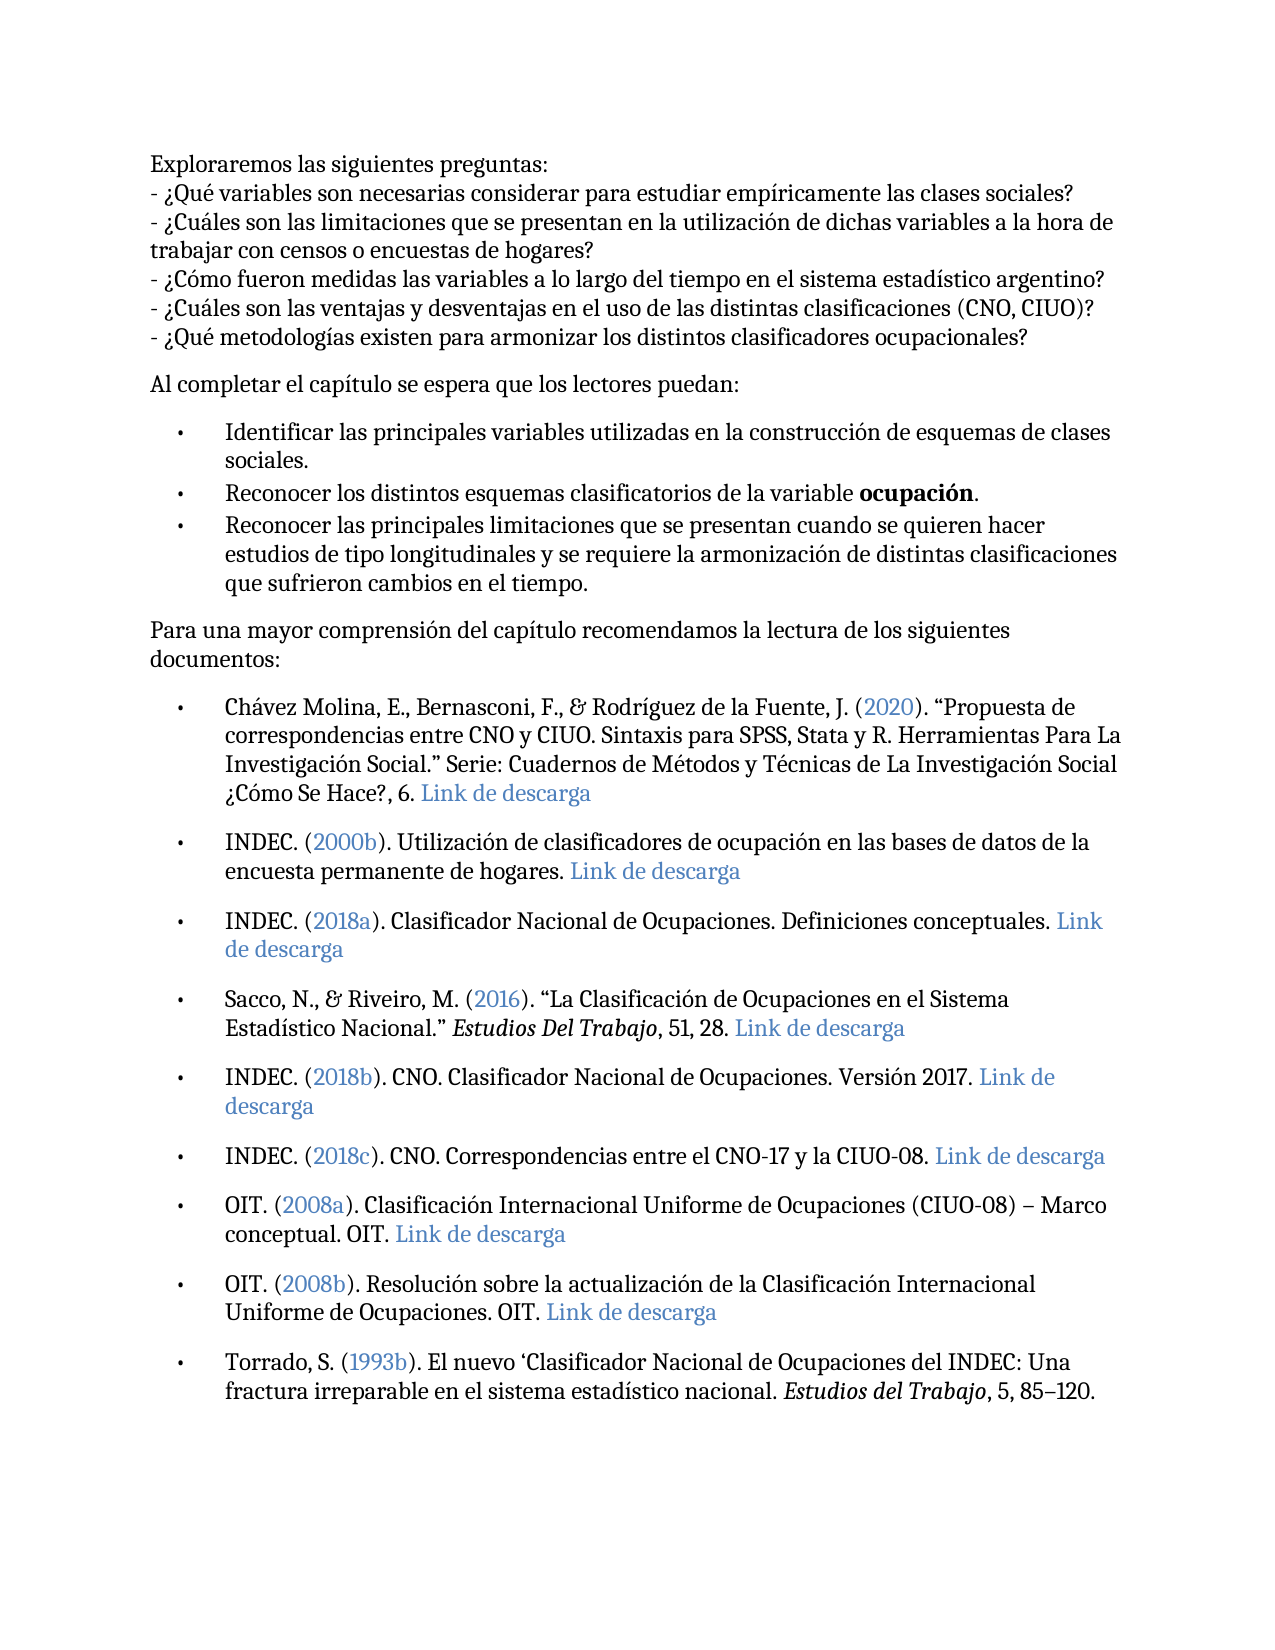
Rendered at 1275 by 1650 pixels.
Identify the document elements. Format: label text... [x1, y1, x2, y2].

list Sacco, N., & Riveiro, M. (2016). “La Clasificación de Ocupaciones en el Sistema Estadístico Nacional.” Estudios Del Trabajo, 51, 28. Link de descarga [175, 985, 1125, 1042]
list INDEC. (2000b). Utilización de clasificadores de ocupación en las bases de datos de la encuesta permanente de hogares. Link de descarga [175, 828, 1125, 886]
list Reconocer las principales limitaciones que se presentan cuando se quieren hacer estudios de tipo longitudinales y se requiere la armonización de distintas clasificaciones que sufrieron cambios en el tiempo. [175, 511, 1125, 597]
list Reconocer los distintos esquemas clasificatorios de la variable ocupación. [175, 479, 1125, 507]
list Torrado, S. (1993b). El nuevo ‘Clasificador Nacional de Ocupaciones del INDEC: Una fractura irreparable en el sistema estadístico nacional. Estudios del Trabajo, 5, 85–120. [175, 1348, 1125, 1405]
list OIT. (2008b). Resolución sobre la actualización de la Clasificación Internacional Uniforme de Ocupaciones. OIT. Link de descarga [175, 1269, 1125, 1327]
list INDEC. (2018a). Clasificador Nacional de Ocupaciones. Definiciones conceptuales. Link de descarga [175, 907, 1125, 964]
list INDEC. (2018b). CNO. Clasificador Nacional de Ocupaciones. Versión 2017. Link de descarga [175, 1063, 1125, 1121]
text Para una mayor comprensión del capítulo recomendamos la lectura de los siguientes documentos: [150, 616, 1125, 674]
list Identificar las principales variables utilizadas en la construcción de esquemas de clases sociales. [175, 417, 1125, 475]
text Al completar el capítulo se espera que los lectores puedan: [150, 370, 1125, 399]
list INDEC. (2018c). CNO. Correspondencias entre el CNO-17 y la CIUO-08. Link de descarga [175, 1142, 1125, 1170]
list OIT. (2008a). Clasificación Internacional Uniforme de Ocupaciones (CIUO-08) – Marco conceptual. OIT. Link de descarga [175, 1191, 1125, 1249]
text Exploraremos las siguientes preguntas: - ¿Qué variables son necesarias considerar para estudiar empíricamente las clases sociales? - ¿Cuáles son las limitaciones que se presentan en la utilización de dichas variables a la hora de trabajar con censos o encuestas de hogares? - ¿Cómo fueron medidas las variables a lo largo del tiempo en el sistema estadístico argentino? - ¿Cuáles son las ventajas y desventajas en el uso de las distintas clasificaciones (CNO, CIUO)? - ¿Qué metodologías existen para armonizar los distintos clasificadores ocupacionales? [150, 150, 1125, 351]
list Chávez Molina, E., Bernasconi, F., & Rodríguez de la Fuente, J. (2020). “Propuesta de correspondencias entre CNO y CIUO. Sintaxis para SPSS, Stata y R. Herramientas Para La Investigación Social.” Serie: Cuadernos de Métodos y Técnicas de La Investigación Social ¿Cómo Se Hace?, 6. Link de descarga [175, 692, 1125, 807]
